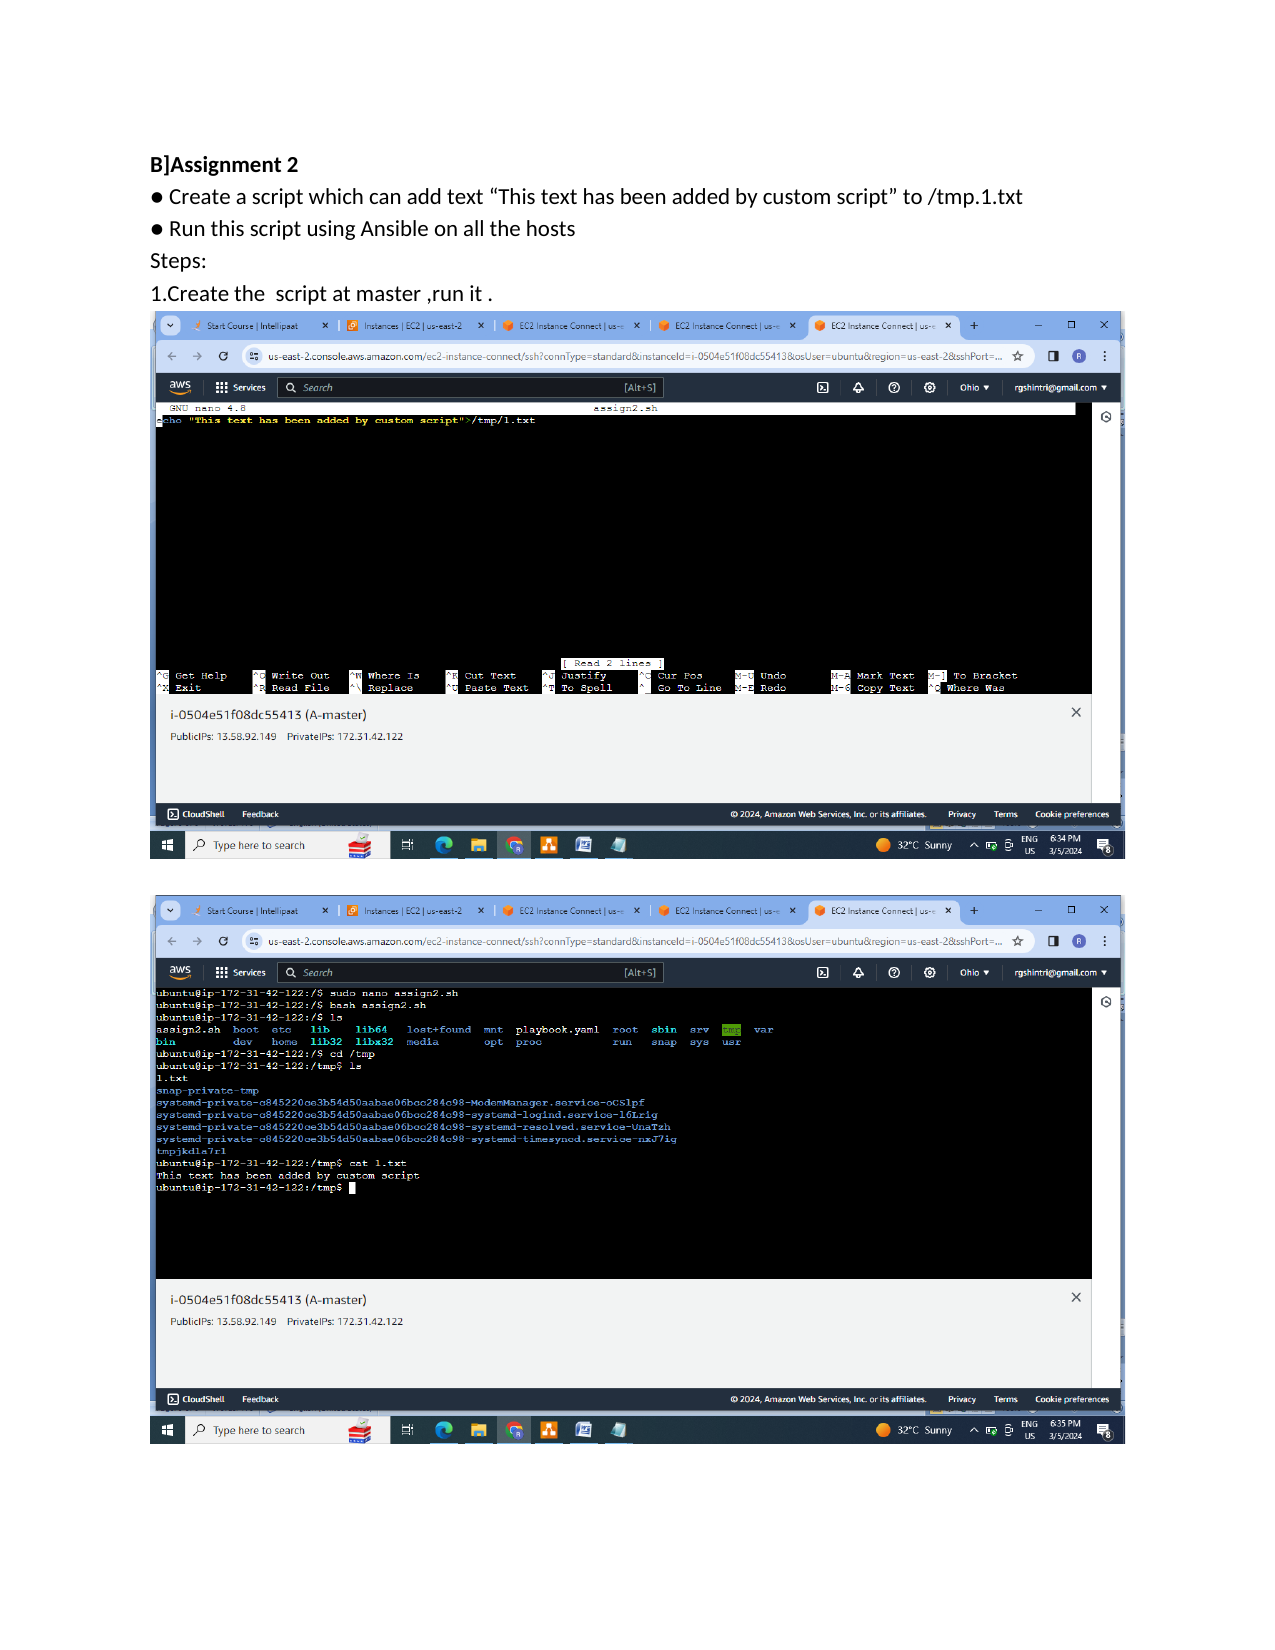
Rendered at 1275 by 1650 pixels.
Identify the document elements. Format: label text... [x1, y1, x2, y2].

text 1.Create the script at master ,run it . [150, 279, 1125, 307]
picture [150, 895, 1125, 1444]
text B]Assignment 2 [150, 150, 1125, 178]
text ● Create a script which can add text “This text has been added by custom script” to /tmp.1.txt [150, 182, 1125, 210]
text Steps: [150, 247, 1125, 274]
text ● Run this script using Ansible on all the hosts [150, 214, 1125, 242]
picture [150, 311, 1125, 859]
